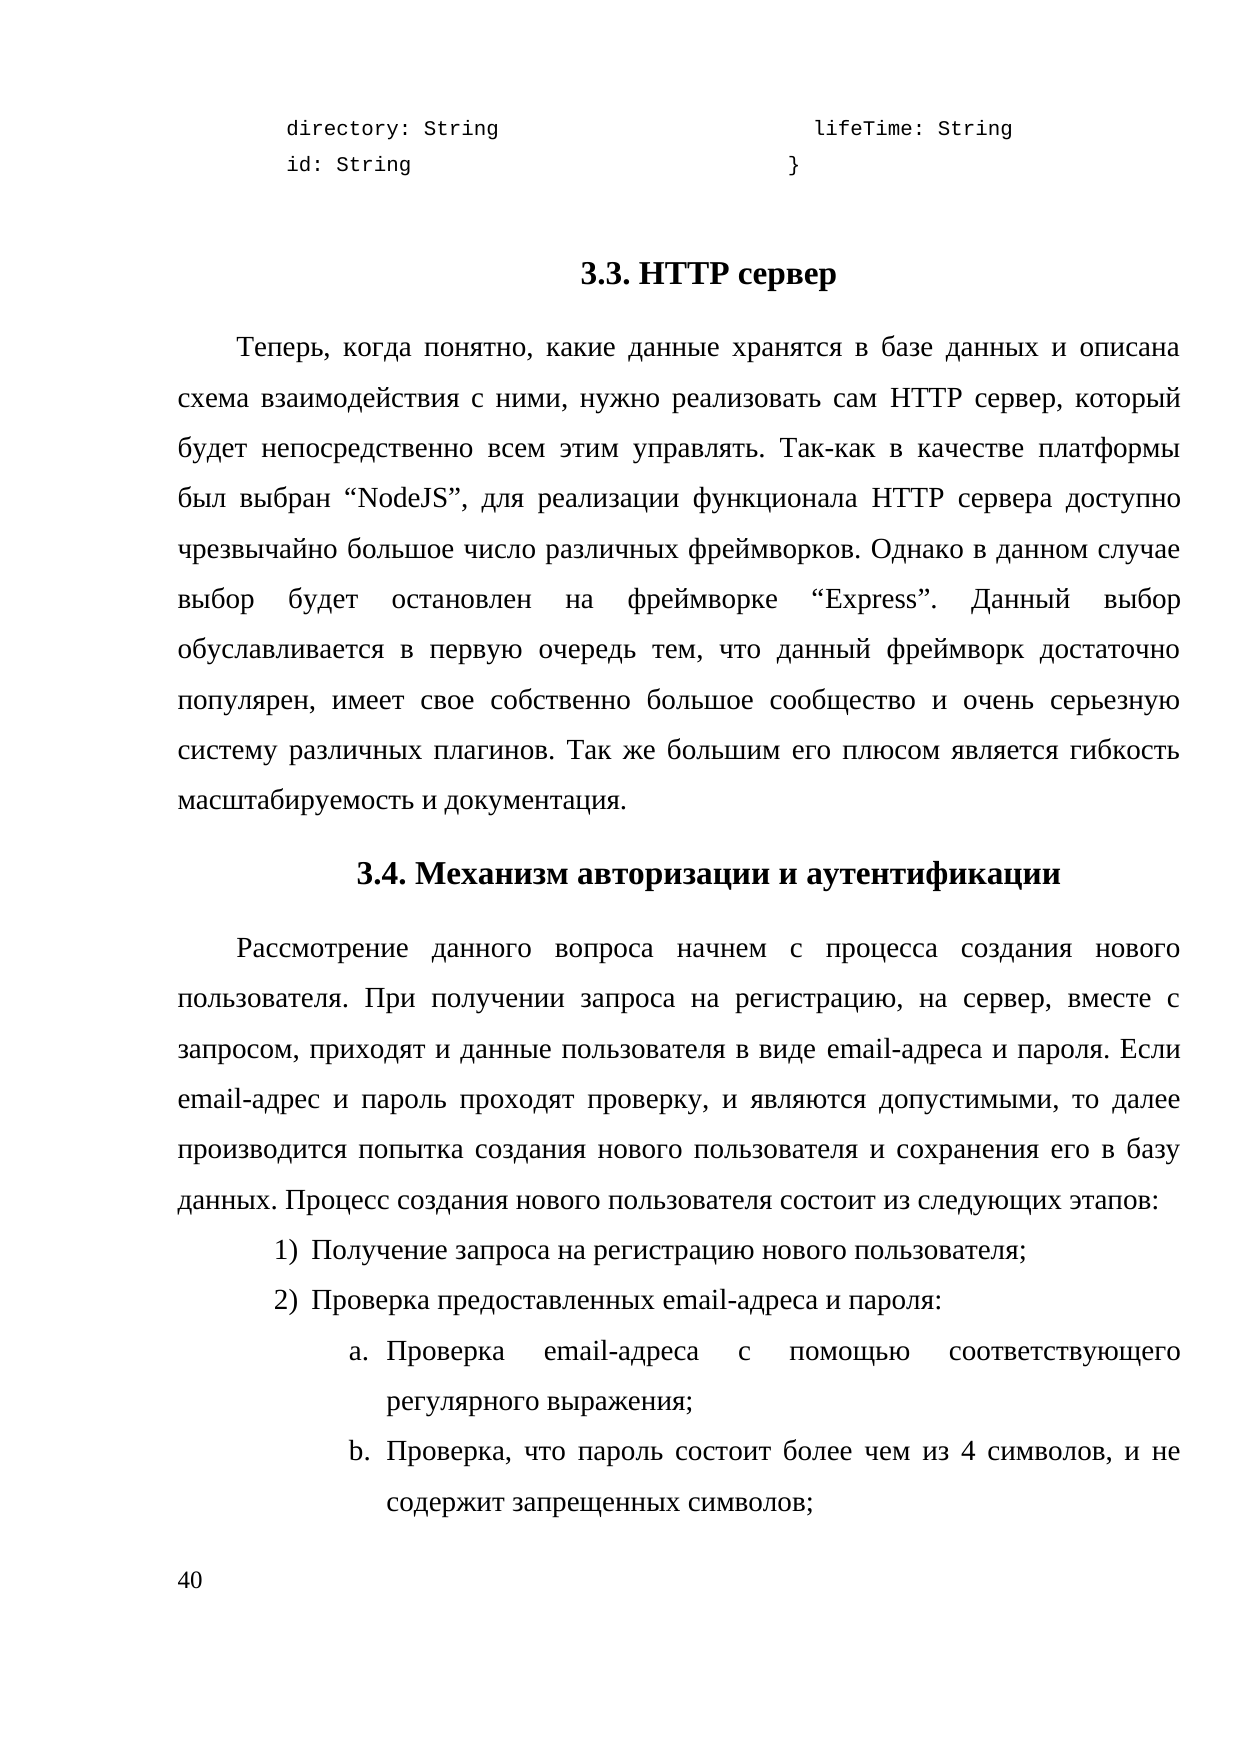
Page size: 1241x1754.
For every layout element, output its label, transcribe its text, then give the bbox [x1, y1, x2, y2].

text Теперь, когда понятно, какие данные хранятся в базе данных и описана схема взаимодействия с ними, нужно реализовать сам HTTP сервер, который будет непосредственно всем этим управлять. Так-как в качестве платформы был выбран “NodeJS”, для реализации функционала HTTP сервера доступно чрезвычайно большое число различных фреймворков. Однако в данном случае выбор будет остановлен на фреймворке “Express”. Данный выбор обуславливается в первую очередь тем, что данный фреймворк достаточно популярен, имеет свое собственно большое сообщество и очень серьезную систему различных плагинов. Так же большим его плюсом является гибкость масштабируемость и документация. [177, 329, 1181, 816]
list Проверка предоставленных email-адреса и пароля: [274, 1282, 1181, 1316]
list Получение запроса на регистрацию нового пользователя; [274, 1232, 1181, 1266]
subtitle 3.3. HTTP сервер [236, 253, 1181, 291]
subtitle 3.4. Механизм авторизации и аутентификации [236, 853, 1181, 892]
text lifeTime: String [703, 118, 1181, 142]
list Проверка, что пароль состоит более чем из 4 символов, и не содержит запрещенных символов; [349, 1433, 1181, 1517]
text Рассмотрение данного вопроса начнем с процесса создания нового пользователя. При получении запроса на регистрацию, на сервер, вместе с запросом, приходят и данные пользователя в виде email-адреса и пароля. Если email-адрес и пароль проходят проверку, и являются допустимыми, то далее производится попытка создания нового пользователя и сохранения его в базу данных. Процесс создания нового пользователя состоит из следующих этапов: [177, 930, 1181, 1215]
text id: String [177, 153, 655, 177]
text } [703, 153, 1181, 177]
list Проверка email-адреса с помощью соответствующего регулярного выражения; [349, 1333, 1181, 1417]
text directory: String [177, 118, 655, 142]
